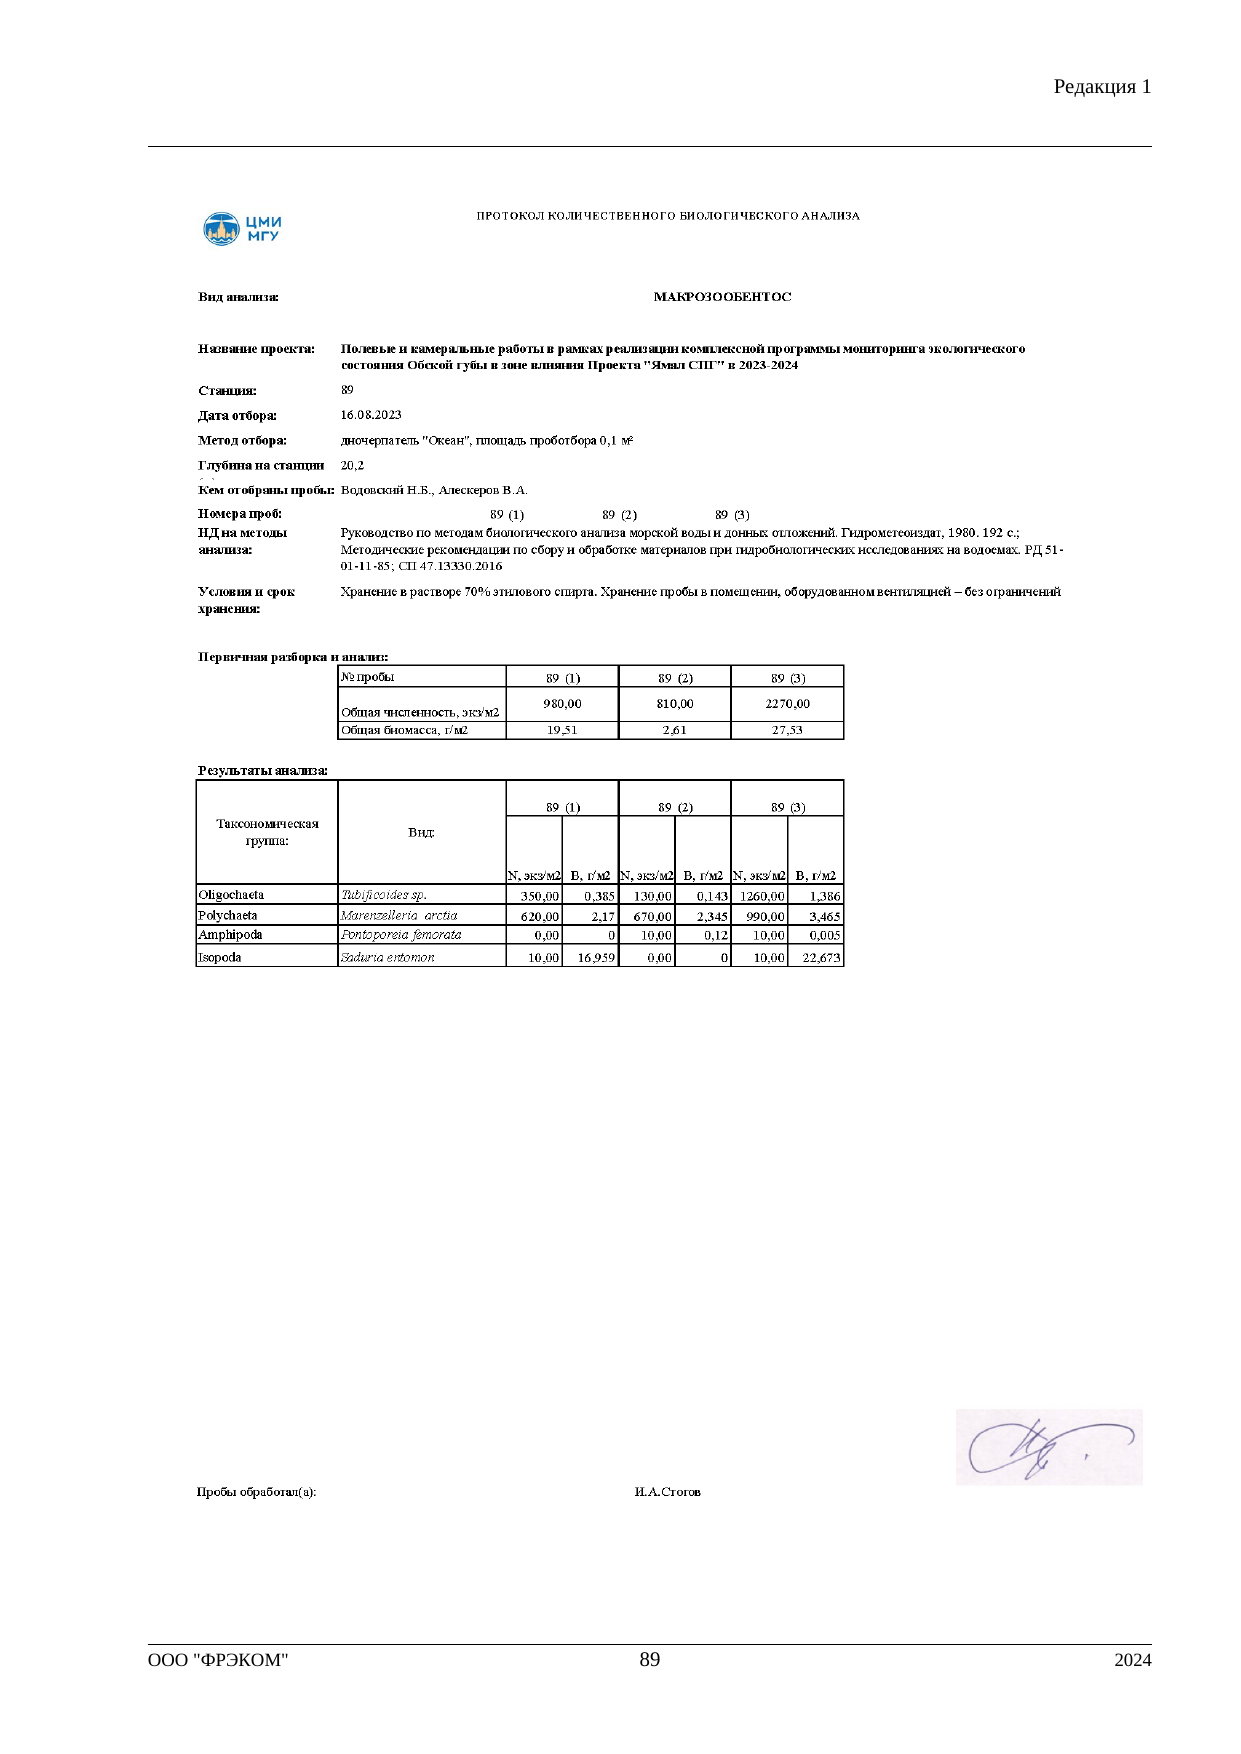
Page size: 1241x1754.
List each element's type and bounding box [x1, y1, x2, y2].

picture [147, 168, 1152, 1588]
